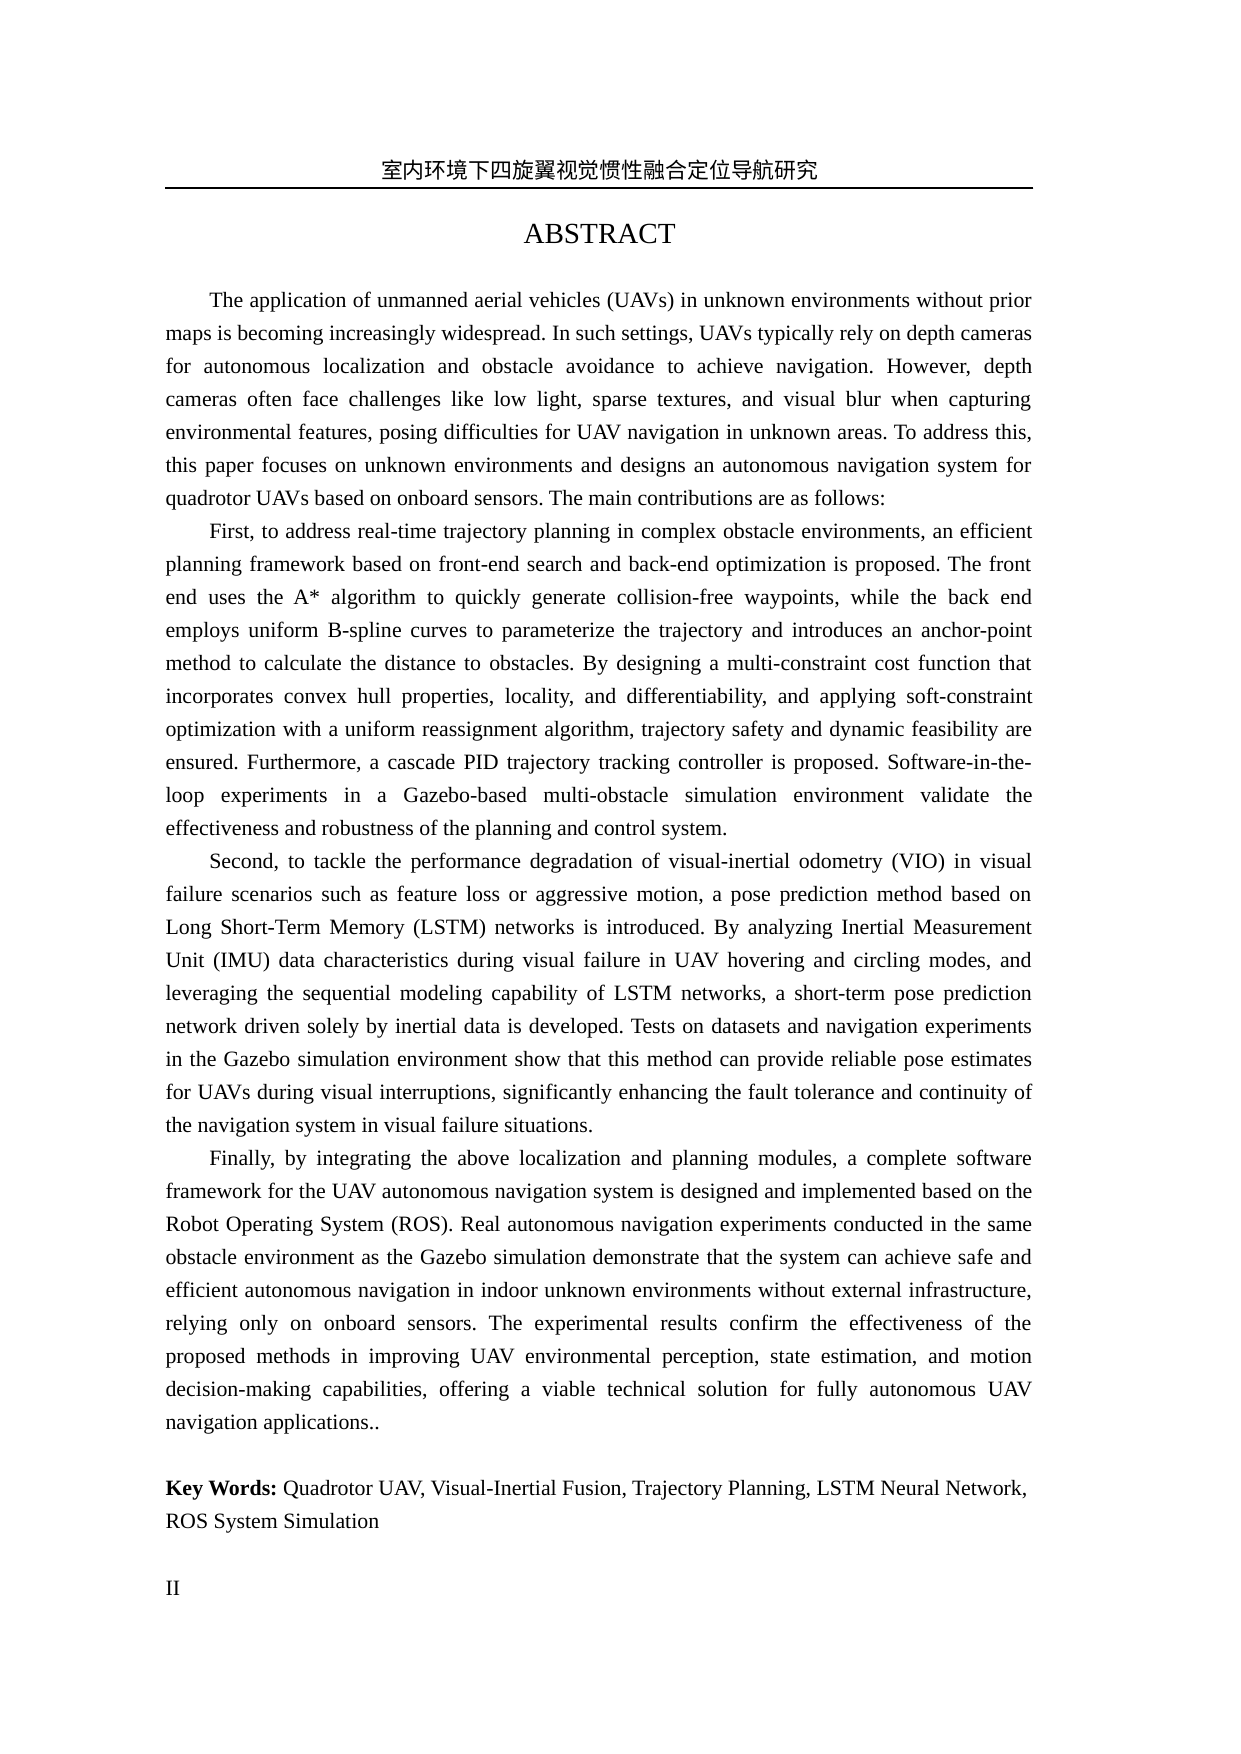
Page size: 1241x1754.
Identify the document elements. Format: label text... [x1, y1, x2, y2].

text The application of unmanned aerial vehicles (UAVs) in unknown environments without prior maps is becoming increasingly widespread. In such settings, UAVs typically rely on depth cameras for autonomous localization and obstacle avoidance to achieve navigation. However, depth cameras often face challenges like low light, sparse textures, and visual blur when capturing environmental features, posing difficulties for UAV navigation in unknown areas. To address this, this paper focuses on unknown environments and designs an autonomous navigation system for quadrotor UAVs based on onboard sensors. The main contributions are as follows: [165, 283, 1033, 514]
text Second, to tackle the performance degradation of visual-inertial odometry (VIO) in visual failure scenarios such as feature loss or aggressive motion, a pose prediction method based on Long Short-Term Memory (LSTM) networks is introduced. By analyzing Inertial Measurement Unit (IMU) data characteristics during visual failure in UAV hovering and circling modes, and leveraging the sequential modeling capability of LSTM networks, a short-term pose prediction network driven solely by inertial data is developed. Tests on datasets and navigation experiments in the Gazebo simulation environment show that this method can provide reliable pose estimates for UAVs during visual interruptions, significantly enhancing the fault tolerance and continuity of the navigation system in visual failure situations. [165, 844, 1033, 1141]
text ROS System Simulation [165, 1504, 1033, 1538]
text Finally, by integrating the above localization and planning modules, a complete software framework for the UAV autonomous navigation system is designed and implemented based on the Robot Operating System (ROS). Real autonomous navigation experiments conducted in the same obstacle environment as the Gazebo simulation demonstrate that the system can achieve safe and efficient autonomous navigation in indoor unknown environments without external infrastructure, relying only on onboard sensors. The experimental results confirm the effectiveness of the proposed methods in improving UAV environmental perception, state estimation, and motion decision-making capabilities, offering a viable technical solution for fully autonomous UAV navigation applications.. [165, 1141, 1033, 1438]
text Key Words: Quadrotor UAV, Visual-Inertial Fusion, Trajectory Planning, LSTM Neural Network, [165, 1472, 1033, 1504]
text ABSTRACT [165, 200, 1033, 266]
text First, to address real-time trajectory planning in complex obstacle environments, an efficient planning framework based on front-end search and back-end optimization is proposed. The front end uses the A* algorithm to quickly generate collision-free waypoints, while the back end employs uniform B-spline curves to parameterize the trajectory and introduces an anchor-point method to calculate the distance to obstacles. By designing a multi-constraint cost function that incorporates convex hull properties, locality, and differentiability, and applying soft-constraint optimization with a uniform reassignment algorithm, trajectory safety and dynamic feasibility are ensured. Furthermore, a cascade PID trajectory tracking controller is proposed. Software-in-the-loop experiments in a Gazebo-based multi-obstacle simulation environment validate the effectiveness and robustness of the planning and control system. [165, 514, 1033, 844]
